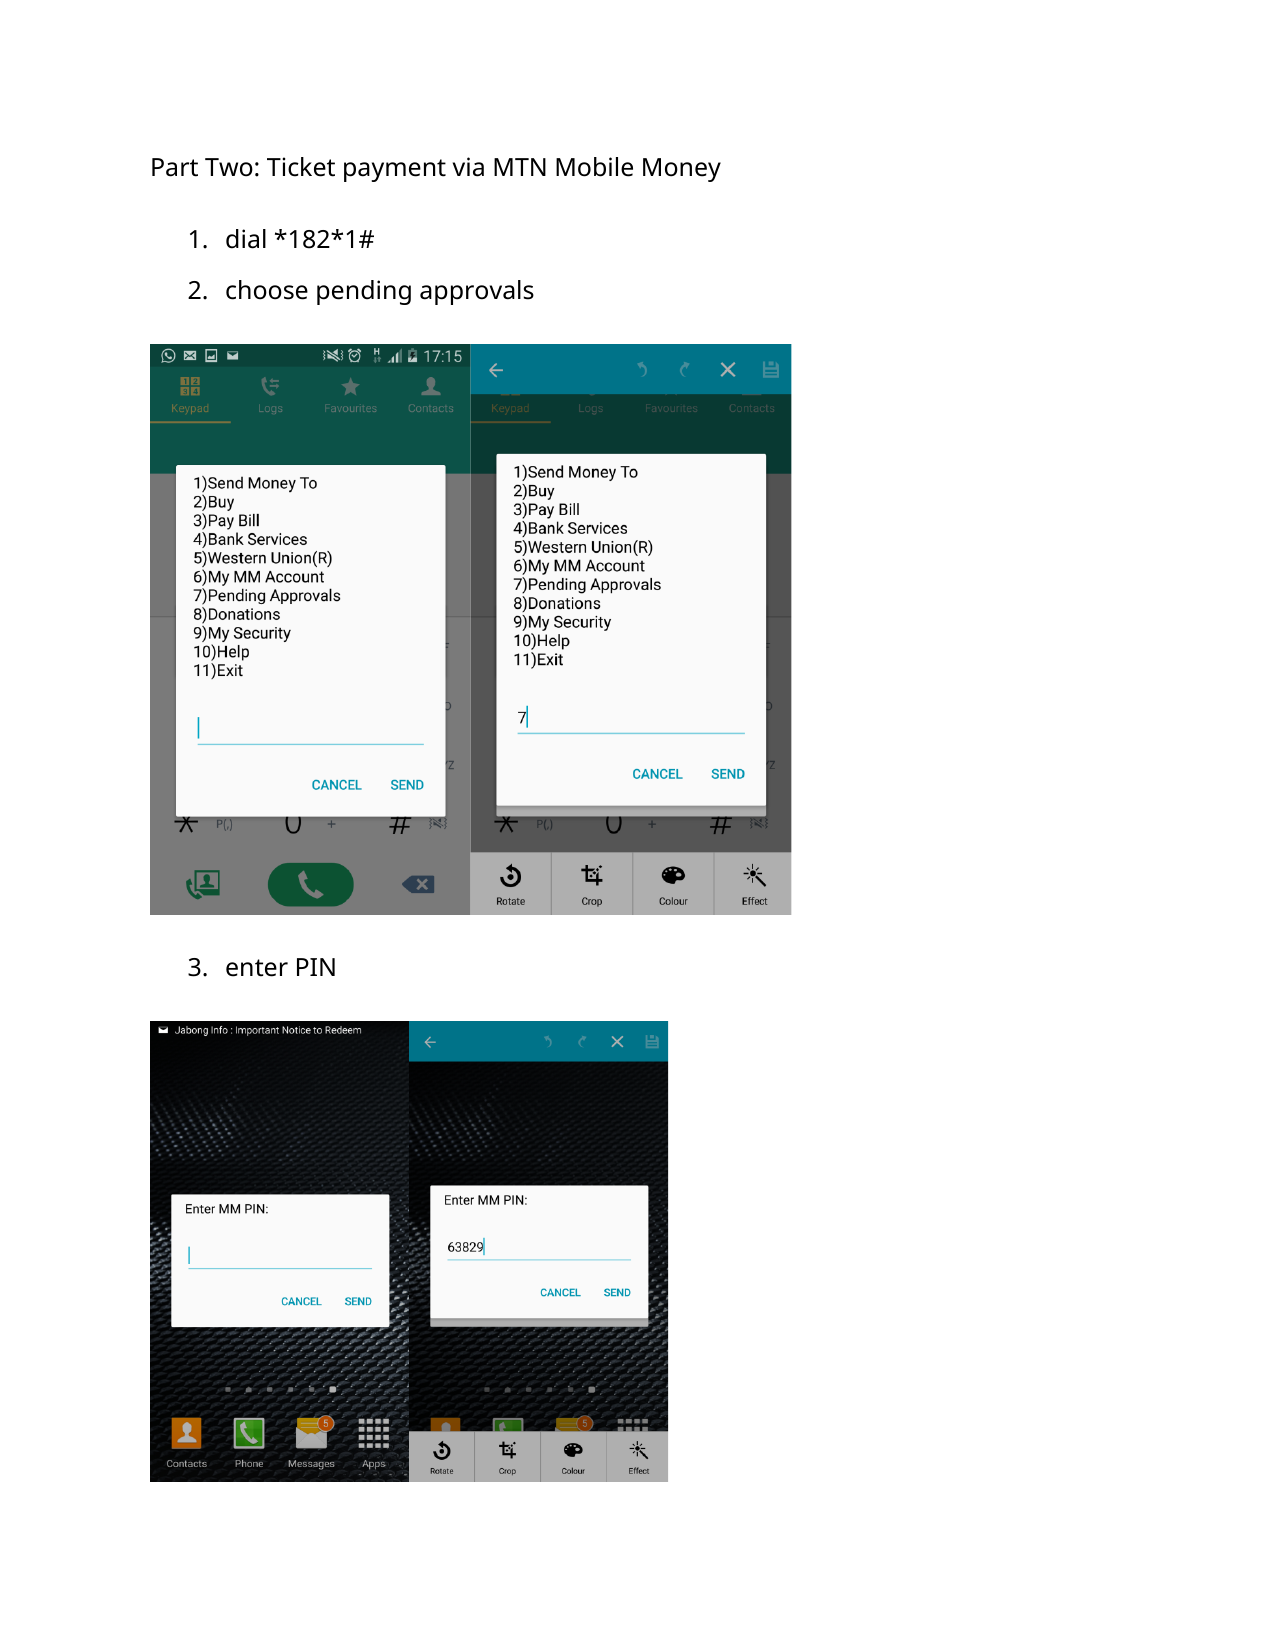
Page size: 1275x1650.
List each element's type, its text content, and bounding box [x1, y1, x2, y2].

list choose pending approvals [187, 273, 1125, 307]
picture [150, 1021, 669, 1482]
list enter PIN [187, 949, 1125, 984]
text Part Two: Ticket payment via MTN Mobile Money [150, 150, 1125, 184]
list dial *182*1# [187, 222, 1125, 256]
picture [150, 344, 792, 915]
